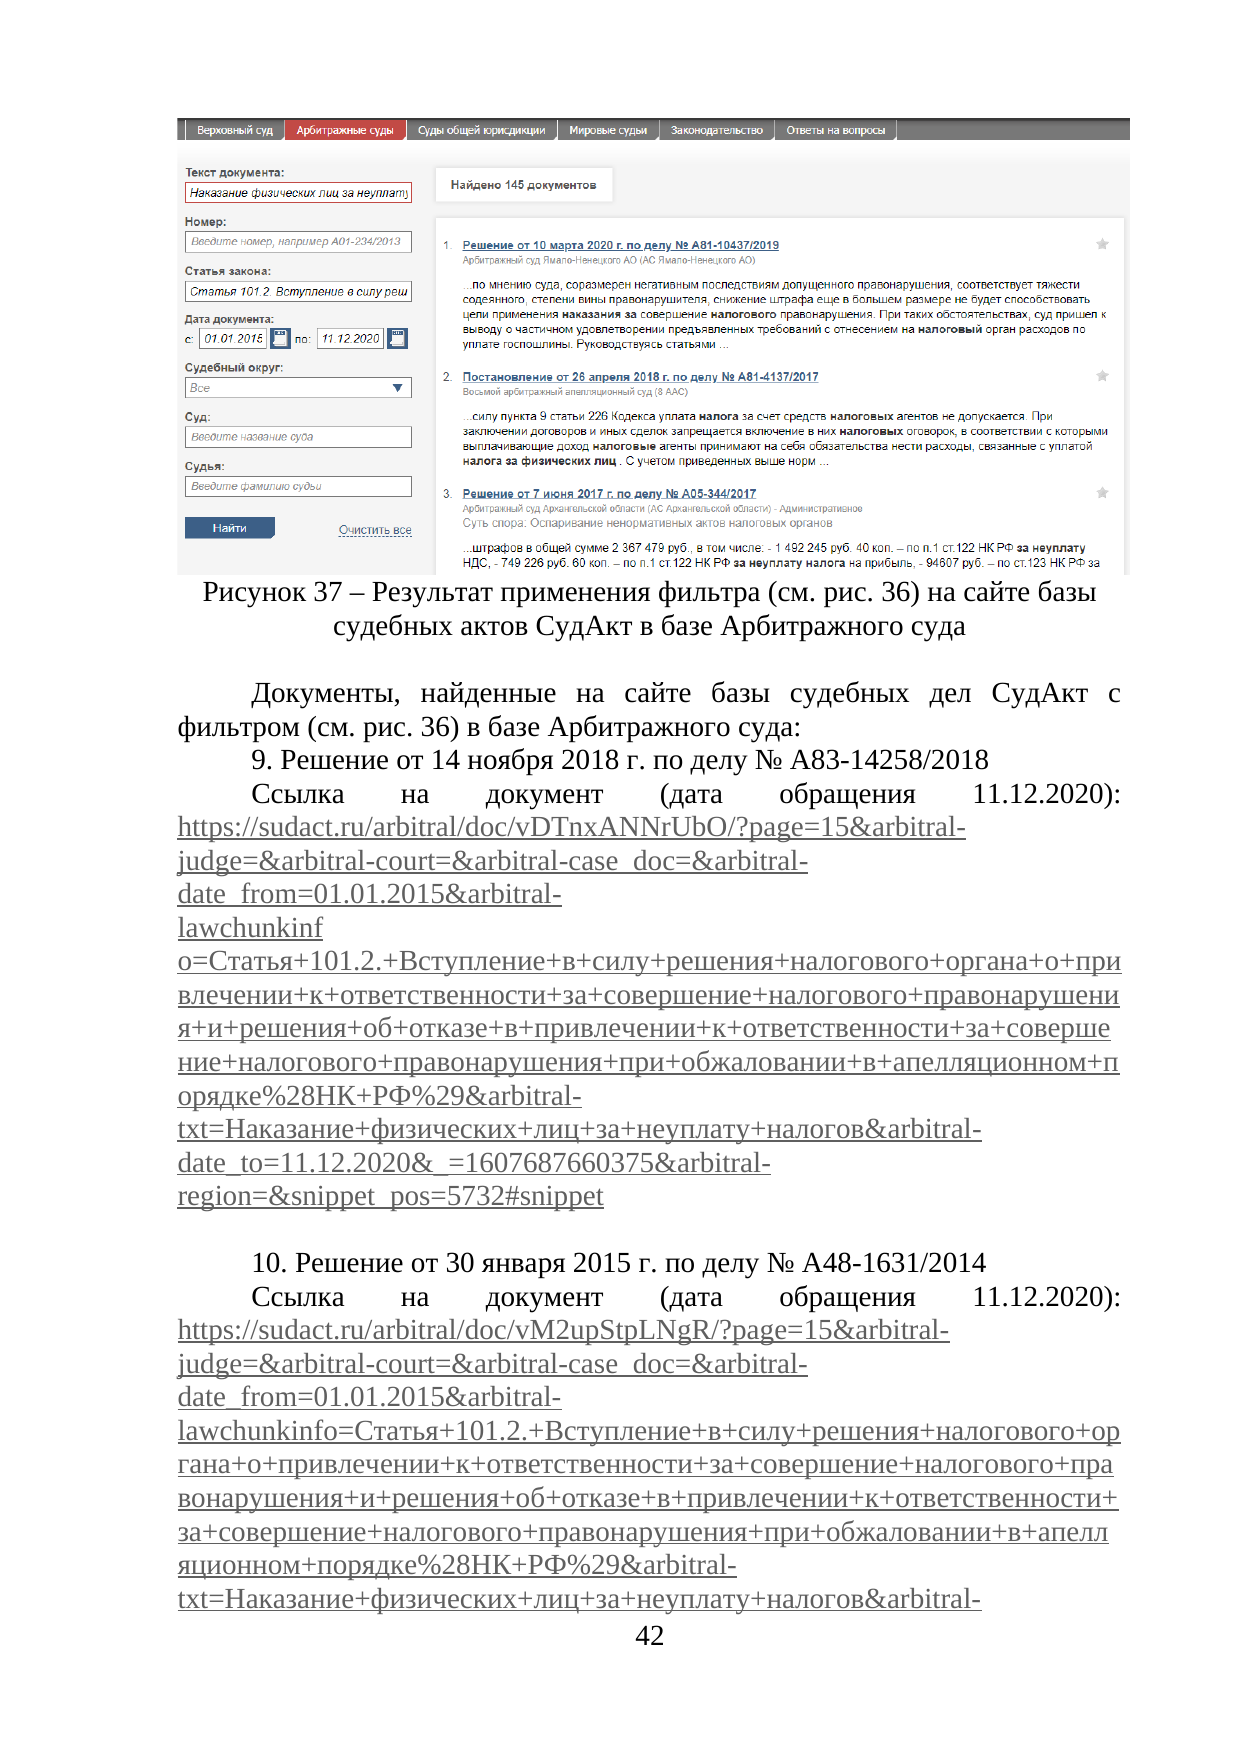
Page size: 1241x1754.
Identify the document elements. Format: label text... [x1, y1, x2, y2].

text Документы, найденные на сайте базы судебных дел СудАкт с фильтром (см. рис. 36) в базе Арбитражного суда: [177, 675, 1122, 742]
picture [177, 118, 1130, 575]
text 10. Решение от 30 января 2015 г. по делу № А48-1631/2014 [177, 1245, 1122, 1279]
text Ссылка на документ (дата обращения 11.12.2020): https://sudact.ru/arbitral/doc/vDTnxANNrUbO/?page=15&arbitral-judge=&arbitral-court=&arbitral-case_doc=&arbitral-date_from=01.01.2015&arbitral-lawchunkinfo=Статья+101.2.+Вступление+в+силу+решения+налогового+органа+о+привлечении+к+ответственности+за+совершение+налогового+правонарушения+и+решения+об+отказе+в+привлечении+к+ответственности+за+совершение+налогового+правонарушения+при+обжаловании+в+апелляционном+порядке%28НК+РФ%29&arbitral-txt=Наказание+физических+лиц+за+неуплату+налогов&arbitral-date_to=11.12.2020&_=1607687660375&arbitral-region=&snippet_pos=5732#snippet [177, 776, 1122, 973]
text Рисунок 37 – Результат применения фильтра (см. рис. 36) на сайте базы судебных актов СудАкт в базе Арбитражного суда [177, 575, 1122, 642]
text Ссылка на документ (дата обращения 11.12.2020): https://sudact.ru/arbitral/doc/vDTnxANNrUbO/?page=15&arbitral-judge=&arbitral-court=&arbitral-case_doc=&arbitral-date_from=01.01.2015&arbitral-lawchunkinfo=Статья+101.2.+Вступление+в+силу+решения+налогового+органа+о+привлечении+к+ответственности+за+совершение+налогового+правонарушения+и+решения+об+отказе+в+привлечении+к+ответственности+за+совершение+налогового+правонарушения+при+обжаловании+в+апелляционном+порядке%28НК+РФ%29&arbitral-txt=Наказание+физических+лиц+за+неуплату+налогов&arbitral-date_to=11.12.2020&_=1607687660375&arbitral-region=&snippet_pos=5732#snippet [177, 974, 1122, 1212]
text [177, 1279, 1122, 1614]
text 9. Решение от 14 ноября 2018 г. по делу № А83-14258/2018 [177, 742, 1122, 776]
